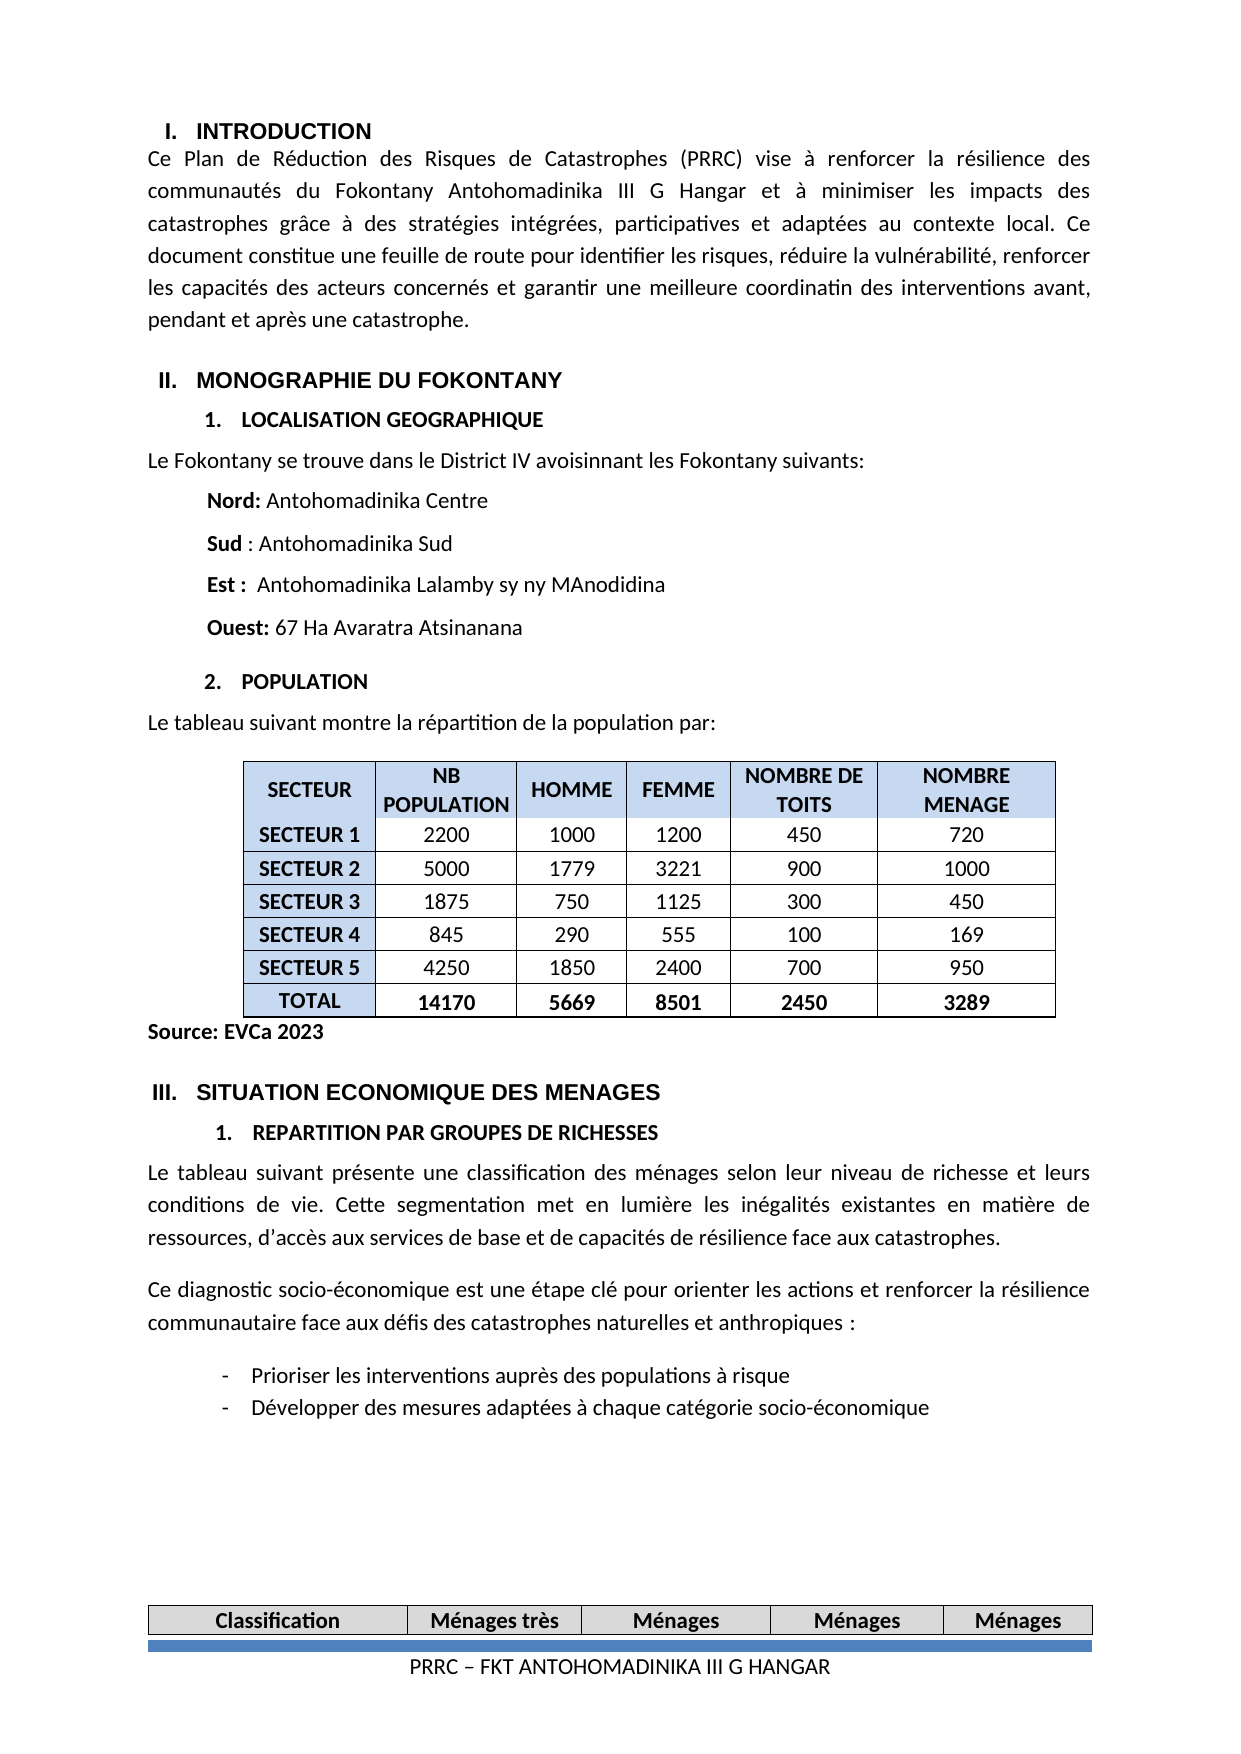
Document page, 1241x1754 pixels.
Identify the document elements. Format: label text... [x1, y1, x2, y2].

table_cell 450 [731, 818, 877, 851]
subtitle POPULATION [204, 667, 1092, 695]
text Est : Antohomadinika Lalamby sy ny MAnodidina [148, 571, 1092, 599]
table_cell SECTEUR 4 [244, 918, 375, 950]
table_header Classification [149, 1606, 407, 1634]
table_cell 2450 [731, 984, 877, 1016]
text Source: EVCa 2023 [148, 1017, 1092, 1046]
table_cell 1000 [878, 852, 1055, 884]
table_header NB POPULATION [376, 762, 516, 818]
table_cell 5000 [376, 852, 516, 884]
table_cell SECTEUR 3 [244, 885, 375, 917]
table_cell 100 [731, 918, 877, 950]
table_cell SECTEUR 1 [244, 818, 375, 851]
table_cell 700 [731, 951, 877, 983]
table_cell 4250 [376, 951, 516, 983]
table_cell 720 [878, 818, 1055, 851]
table_cell 2400 [627, 951, 730, 983]
table_cell 1875 [376, 885, 516, 917]
table_cell 1125 [627, 885, 730, 917]
table_cell 1200 [627, 818, 730, 851]
list Développer des mesures adaptées à chaque catégorie socio-économique [222, 1393, 1092, 1421]
table_header Ménages pauvres [582, 1606, 770, 1634]
table_header HOMME [517, 762, 626, 818]
table_header Ménages très riches [944, 1606, 1092, 1634]
subtitle SITUATION ECONOMIQUE DES MENAGES [177, 1079, 1092, 1105]
subtitle INTRODUCTION [177, 118, 1092, 144]
table_cell TOTAL [244, 984, 375, 1016]
list Prioriser les interventions auprès des populations à risque [222, 1361, 1092, 1389]
table_cell 1850 [517, 951, 626, 983]
text Sud : Antohomadinika Sud [148, 529, 1092, 557]
text Ce diagnostic socio-économique est une étape clé pour orienter les actions et renforcer la résilience communautaire face aux défis des catastrophes naturelles et anthropiques : [148, 1276, 1092, 1336]
subtitle MONOGRAPHIE DU FOKONTANY [177, 367, 1092, 393]
table_cell 2200 [376, 818, 516, 851]
table_cell 5669 [517, 984, 626, 1016]
table_cell 169 [878, 918, 1055, 950]
text Le tableau suivant présente une classification des ménages selon leur niveau de richesse et leurs conditions de vie. Cette segmentation met en lumière les inégalités existantes en matière de ressources, d’accès aux services de base et de capacités de résilience face aux catastrophes. [148, 1158, 1092, 1251]
table_header SECTEUR [244, 762, 375, 818]
table_cell SECTEUR 2 [244, 852, 375, 884]
table_cell 450 [878, 885, 1055, 917]
table_header FEMME [627, 762, 730, 818]
table_cell 555 [627, 918, 730, 950]
table_cell 750 [517, 885, 626, 917]
text Le Fokontany se trouve dans le District IV avoisinnant les Fokontany suivants: [148, 446, 1092, 474]
table_cell 3221 [627, 852, 730, 884]
subtitle REPARTITION PAR GROUPES DE RICHESSES [215, 1118, 1092, 1146]
table_cell 290 [517, 918, 626, 950]
text Le tableau suivant montre la répartition de la population par: [148, 708, 1092, 736]
text Ce Plan de Réduction des Risques de Catastrophes (PRRC) vise à renforcer la résilience des communautés du Fokontany Antohomadinika III G Hangar et à minimiser les impacts des catastrophes grâce à des stratégies intégrées, participatives et adaptées au contexte local. Ce document constitue une feuille de route pour identifier les risques, réduire la vulnérabilité, renforcer les capacités des acteurs concernés et garantir une meilleure coordinatin des interventions avant, pendant et après une catastrophe. [148, 144, 1092, 333]
text Ouest: 67 Ha Avaratra Atsinanana [148, 613, 1092, 641]
table_cell 900 [731, 852, 877, 884]
table_cell SECTEUR 5 [244, 951, 375, 983]
subtitle LOCALISATION GEOGRAPHIQUE [204, 406, 1092, 434]
table_cell 14170 [376, 984, 516, 1016]
table_cell 300 [731, 885, 877, 917]
table_header NOMBRE DE TOITS [731, 762, 877, 818]
text Nord: Antohomadinika Centre [148, 487, 1092, 515]
table_cell 845 [376, 918, 516, 950]
table_header NOMBRE MENAGE [878, 762, 1055, 818]
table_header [408, 1606, 581, 1634]
table_cell 8501 [627, 984, 730, 1016]
table_cell 1000 [517, 818, 626, 851]
table_cell 1779 [517, 852, 626, 884]
table_cell 3289 [878, 984, 1055, 1016]
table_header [771, 1606, 943, 1634]
table_cell 950 [878, 951, 1055, 983]
